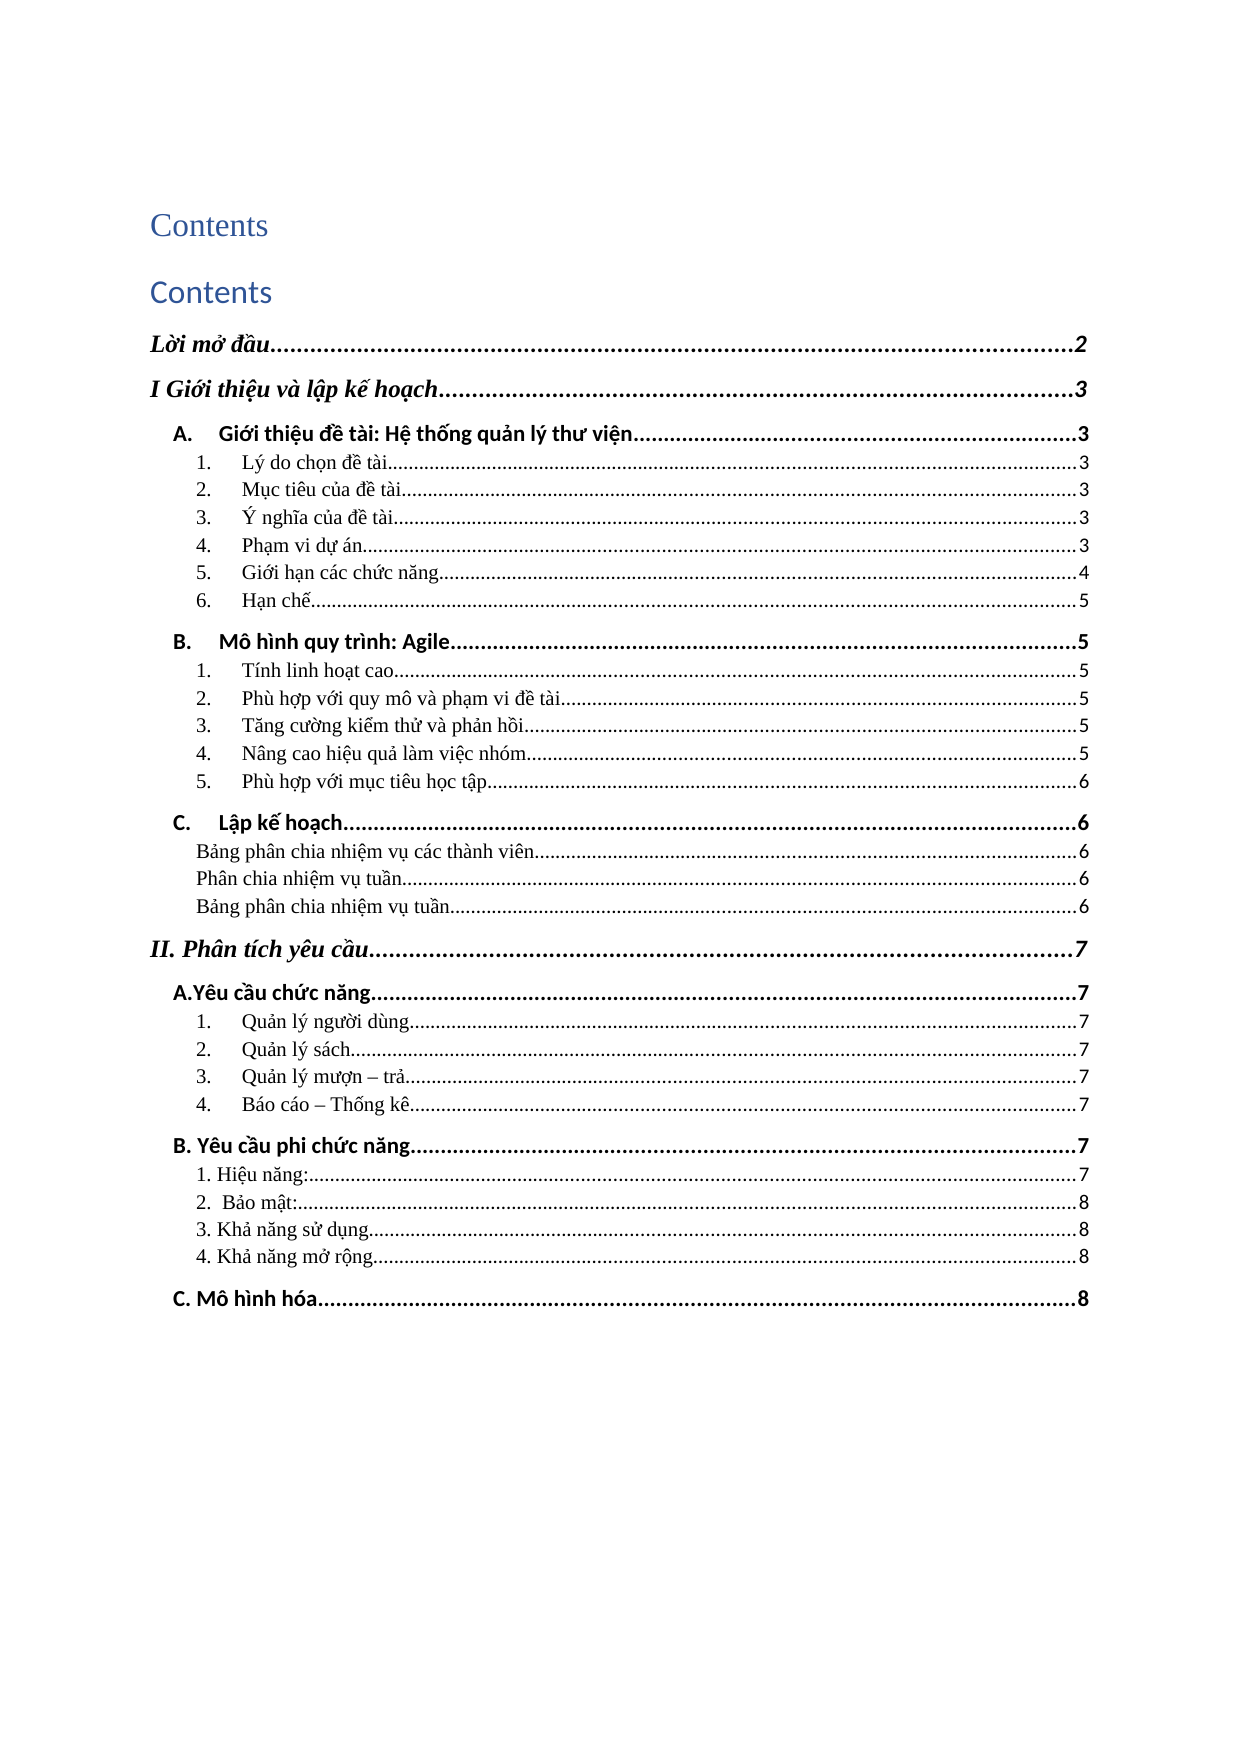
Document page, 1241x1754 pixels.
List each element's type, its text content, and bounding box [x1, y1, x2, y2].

text Contents [150, 205, 1090, 243]
